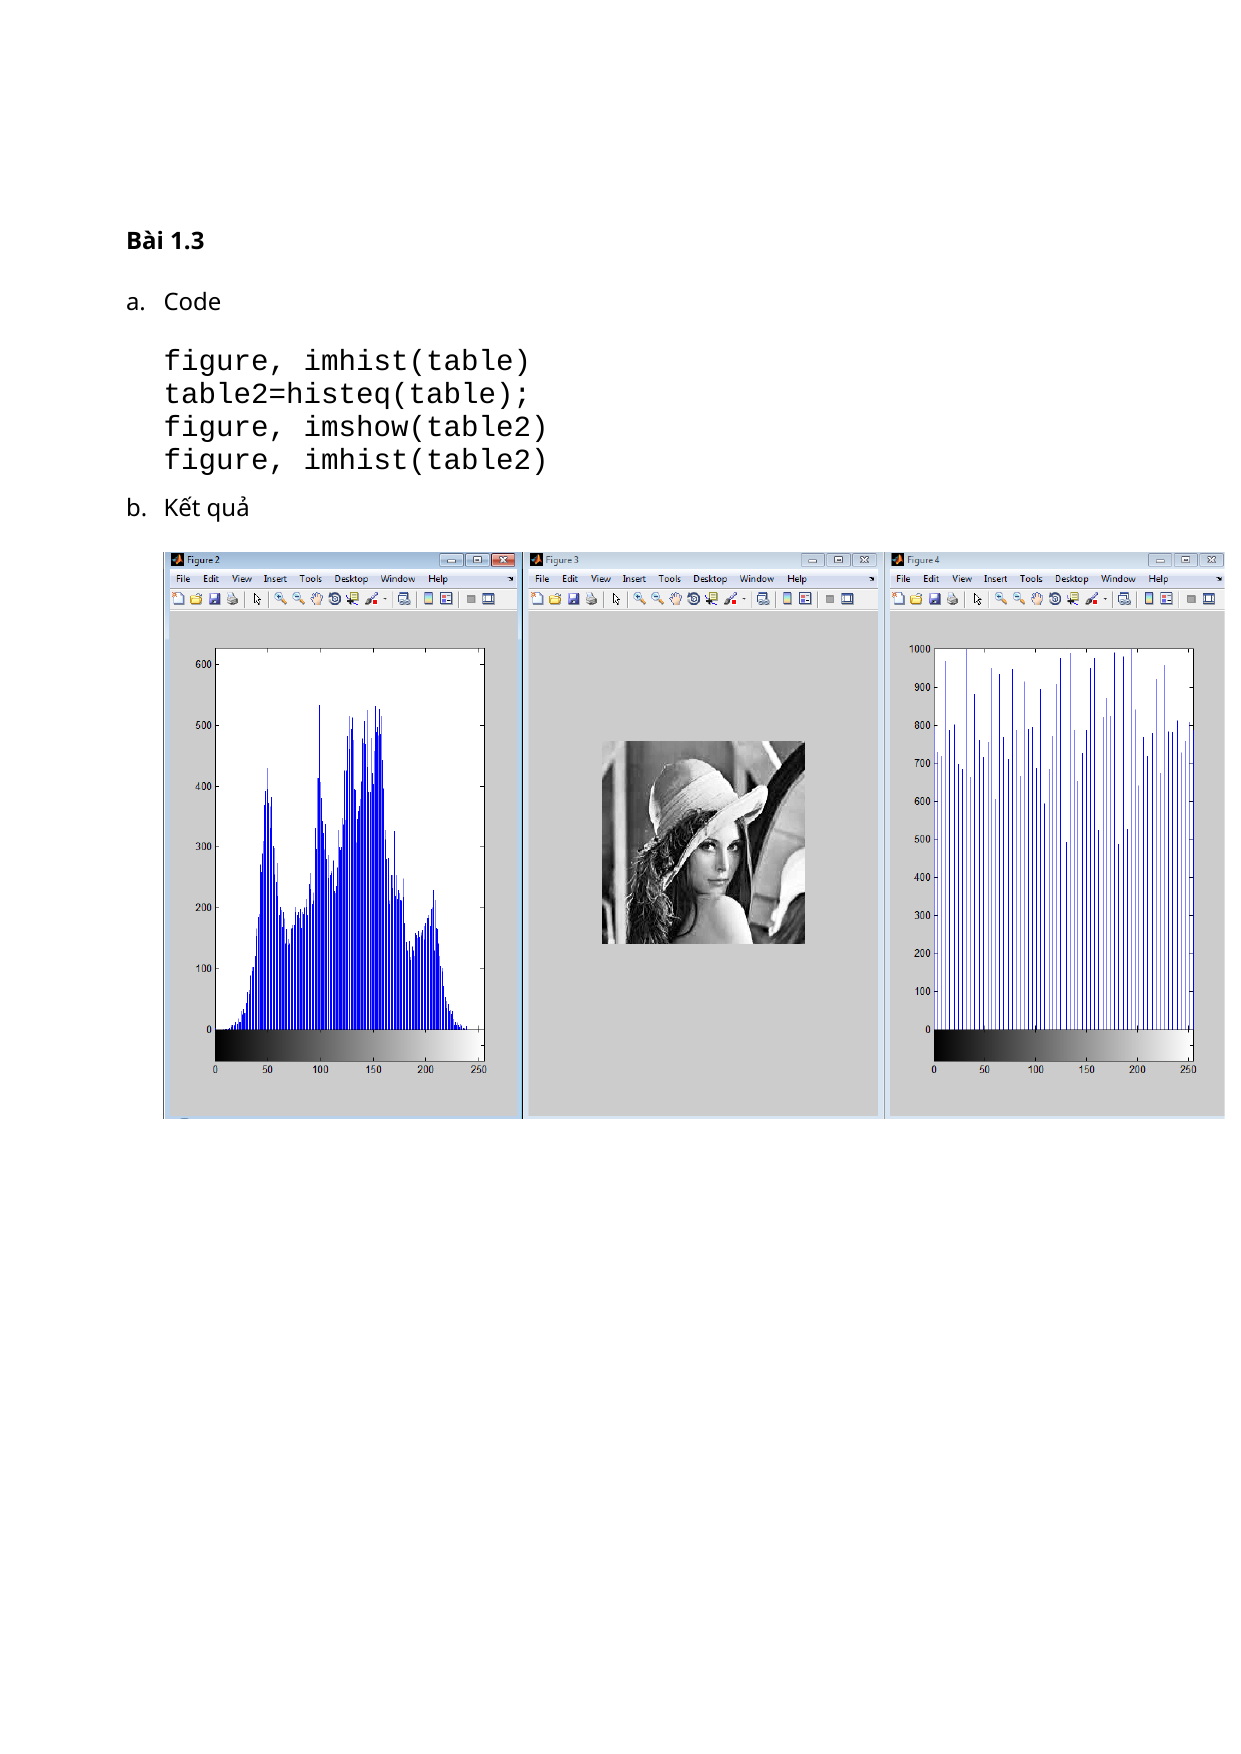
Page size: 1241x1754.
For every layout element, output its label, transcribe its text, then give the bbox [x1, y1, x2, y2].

text Bài 1.3 [89, 224, 1152, 256]
picture [163, 552, 1225, 1119]
list figure, imhist(table) [163, 346, 1152, 379]
list figure, imshow(table2) [163, 412, 1152, 445]
list figure, imhist(table2) [163, 445, 1152, 478]
list Code [126, 285, 1152, 318]
list table2=histeq(table); [163, 379, 1152, 412]
list Kết quả [126, 491, 1152, 523]
